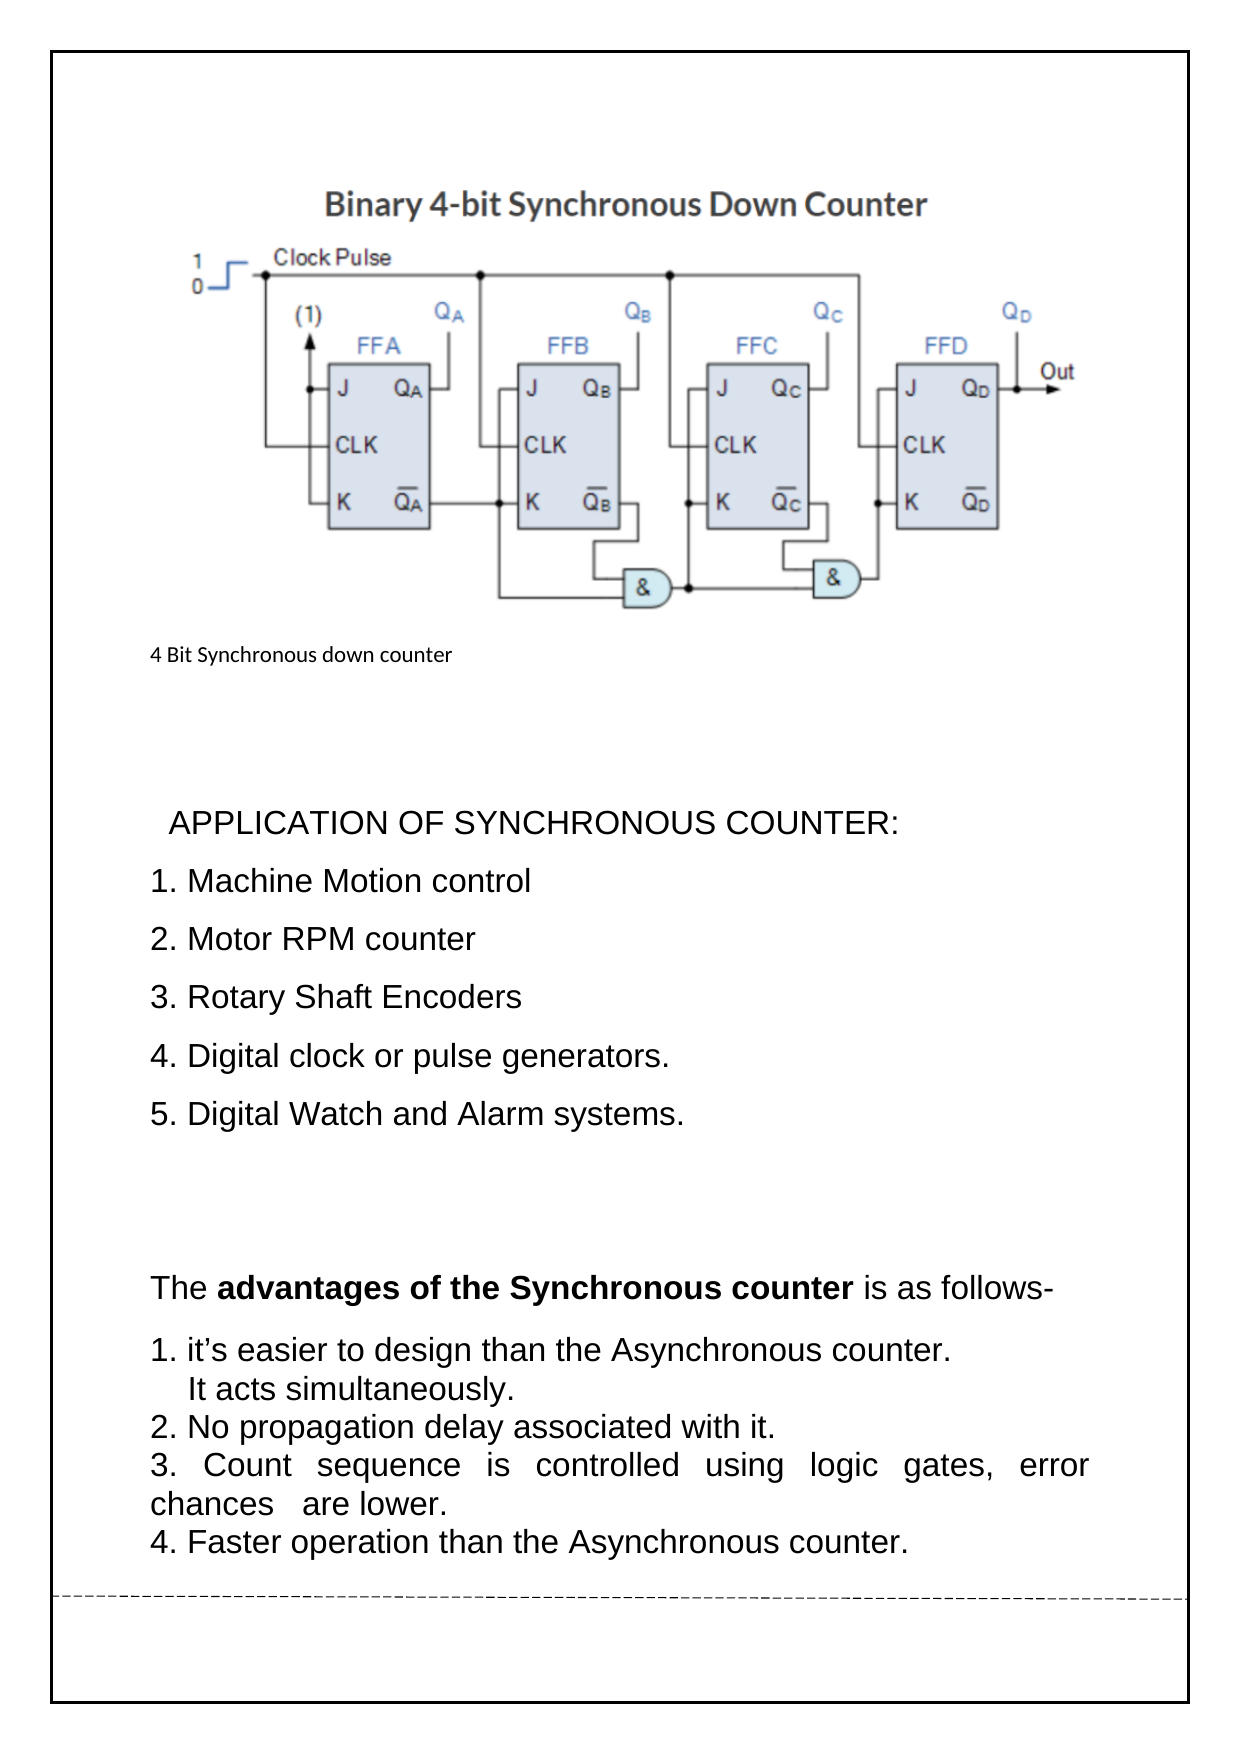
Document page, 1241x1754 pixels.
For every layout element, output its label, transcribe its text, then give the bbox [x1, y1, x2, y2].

text 5. Digital Watch and Alarm systems. [150, 1094, 1090, 1132]
text 3. Count sequence is controlled using logic gates, error chances are lower. [150, 1445, 1090, 1522]
picture [150, 150, 1091, 622]
text 2. Motor RPM counter [150, 919, 1090, 958]
text It acts simultaneously. [187, 1368, 1090, 1407]
text 4. Faster operation than the Asynchronous counter. [150, 1522, 1090, 1561]
text 2. No propagation delay associated with it. [150, 1407, 1090, 1445]
text 1. it’s easier to design than the Asynchronous counter. [150, 1330, 1090, 1368]
text 3. Rotary Shaft Encoders [150, 978, 1090, 1016]
text 4. Digital clock or pulse generators. [150, 1036, 1090, 1074]
text The advantages of the Synchronous counter is as follows- [150, 1268, 1090, 1307]
text 4 Bit Synchronous down counter [150, 640, 1090, 668]
text 1. Machine Motion control [150, 861, 1090, 900]
text APPLICATION OF SYNCHRONOUS COUNTER: [150, 803, 1090, 842]
